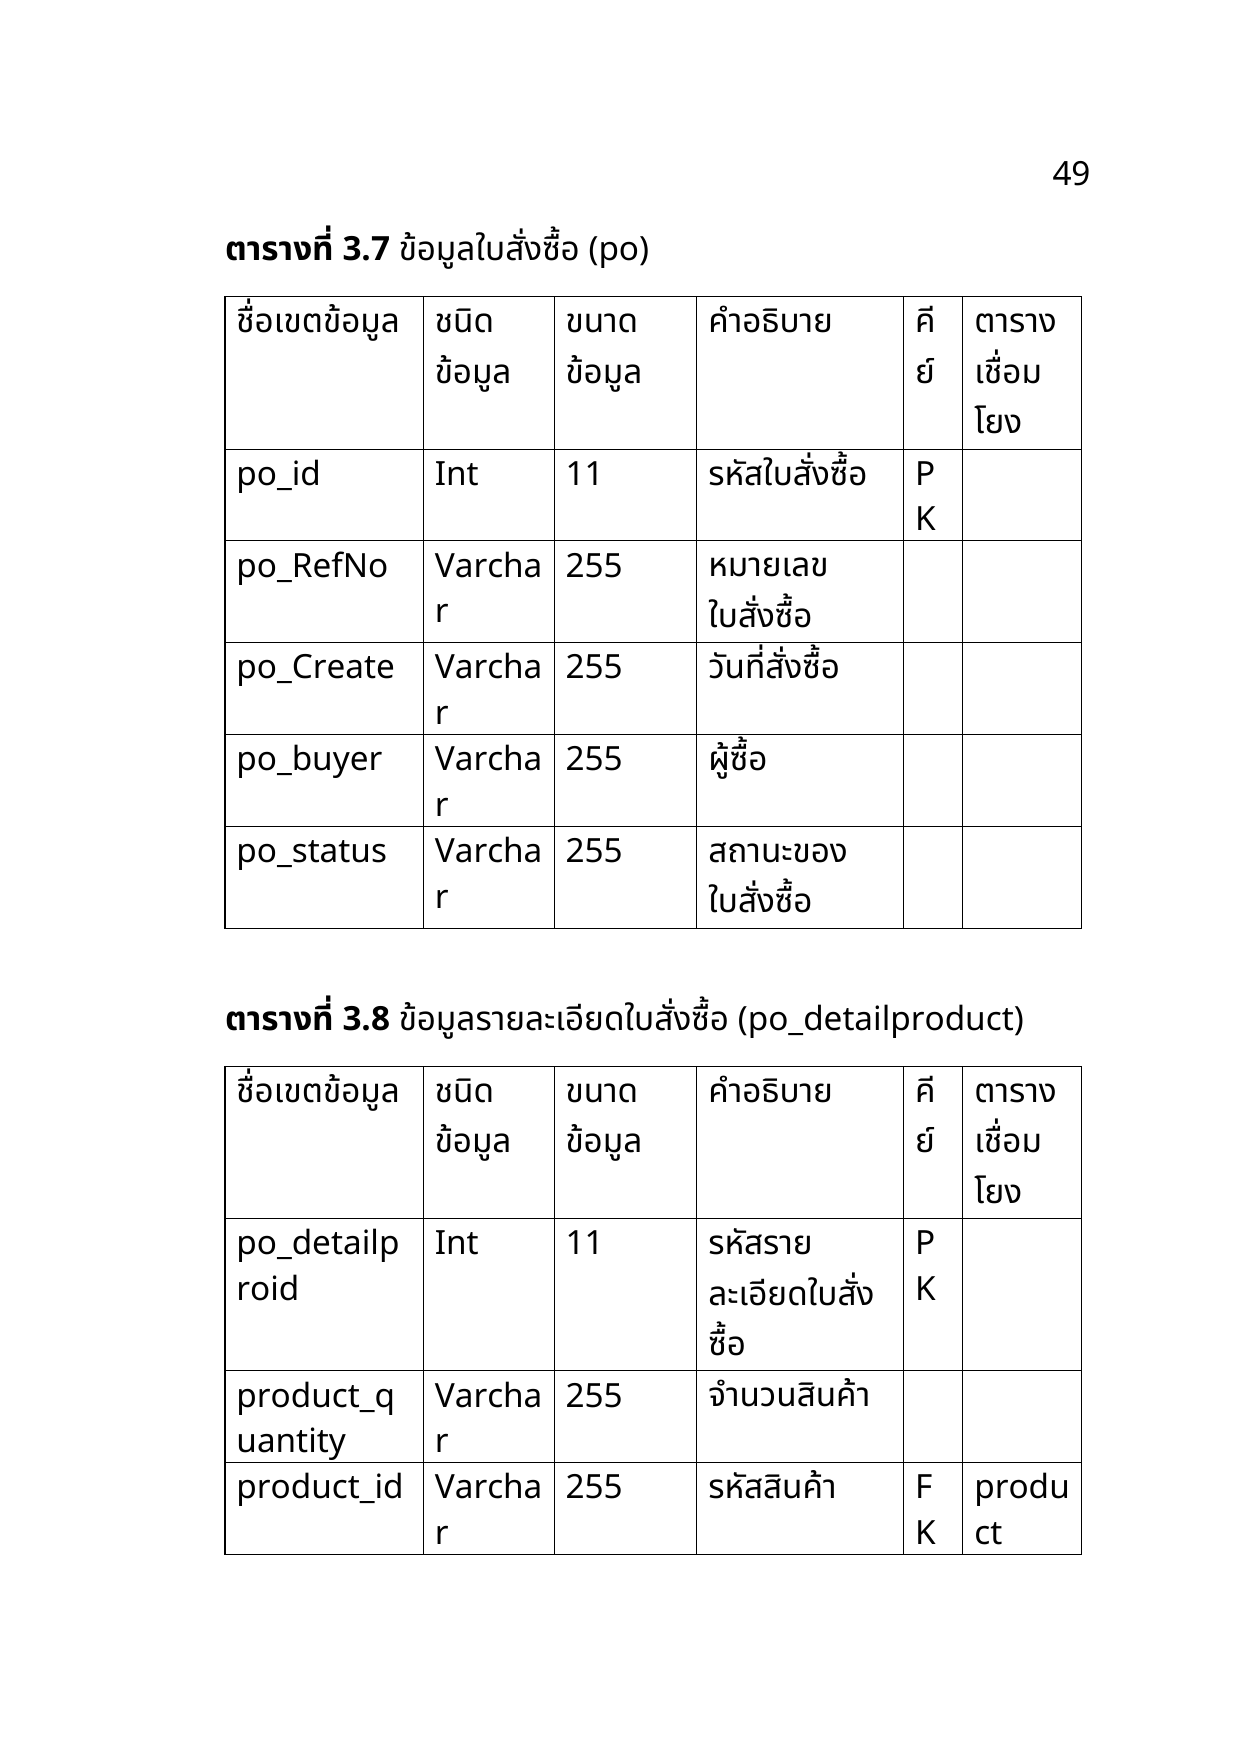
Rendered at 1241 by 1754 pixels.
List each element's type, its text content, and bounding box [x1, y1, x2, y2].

table_cell 255 [555, 1463, 696, 1554]
table_cell สถานะของใบสั่งซื้อ [697, 827, 903, 928]
table_header คีย์ [904, 1067, 962, 1218]
table_cell รหัสสินค้า [697, 1463, 903, 1554]
table_header ชื่อเขตข้อมูล [226, 1067, 423, 1218]
table_cell [963, 541, 1081, 642]
table_cell [963, 735, 1081, 826]
table_cell [904, 643, 962, 734]
table_cell 255 [555, 1371, 696, 1462]
table_cell product [963, 1463, 1081, 1554]
table_cell po_RefNo [226, 541, 423, 642]
table_cell [904, 541, 962, 642]
table_cell 11 [555, 1219, 696, 1370]
table_cell [904, 1371, 962, 1462]
table_cell product_quantity [226, 1371, 423, 1462]
table_header ตารางเชื่อมโยง [963, 1067, 1081, 1218]
table_header คำอธิบาย [697, 1067, 903, 1218]
table_cell [963, 450, 1081, 540]
table_header ตารางเชื่อมโยง [963, 297, 1081, 448]
table_cell PK [904, 450, 962, 540]
table_cell [963, 1371, 1081, 1462]
table_cell 255 [555, 541, 696, 642]
table_cell วันที่สั่งซื้อ [697, 643, 903, 734]
table_header ชนิดข้อมูล [424, 297, 554, 448]
table_cell 255 [555, 827, 696, 928]
table_cell หมายเลขใบสั่งซื้อ [697, 541, 903, 642]
table_cell รหัสใบสั่งซื้อ [697, 450, 903, 540]
table_cell PK [904, 1219, 962, 1370]
table_cell Varchar [424, 1463, 554, 1554]
table_cell [963, 827, 1081, 928]
table_cell po_Create [226, 643, 423, 734]
table_cell Int [424, 450, 554, 540]
table_cell Varchar [424, 541, 554, 642]
table_header คำอธิบาย [697, 297, 903, 448]
table_cell FK [904, 1463, 962, 1554]
table_cell จำนวนสินค้า [697, 1371, 903, 1462]
text ตารางที่ 3.8 ข้อมูลรายละเอียดใบสั่งซื้อ (po_detailproduct) [225, 994, 1090, 1045]
table_cell [904, 827, 962, 928]
table_cell Int [424, 1219, 554, 1370]
table_cell Varchar [424, 1371, 554, 1462]
text ตารางที่ 3.7 ข้อมูลใบสั่งซื้อ (po) [225, 225, 1090, 276]
table_cell [963, 1219, 1081, 1370]
table_header ชนิดข้อมูล [424, 1067, 554, 1218]
table_header ชื่อเขตข้อมูล [226, 297, 423, 448]
table_header ขนาดข้อมูล [555, 297, 696, 448]
table_cell [904, 735, 962, 826]
table_cell 11 [555, 450, 696, 540]
table_cell product_id [226, 1463, 423, 1554]
table_cell [963, 643, 1081, 734]
table_cell po_detailproid [226, 1219, 423, 1370]
table_cell 255 [555, 735, 696, 826]
table_cell po_buyer [226, 735, 423, 826]
table_cell po_id [226, 450, 423, 540]
table_header คีย์ [904, 297, 962, 448]
table_cell 255 [555, 643, 696, 734]
table_cell ผู้ซื้อ [697, 735, 903, 826]
table_header ขนาดข้อมูล [555, 1067, 696, 1218]
table_cell po_status [226, 827, 423, 928]
table_cell Varchar [424, 735, 554, 826]
table_cell Varchar [424, 827, 554, 928]
table_cell Varchar [424, 643, 554, 734]
table_cell รหัสรายละเอียดใบสั่งซื้อ [697, 1219, 903, 1370]
